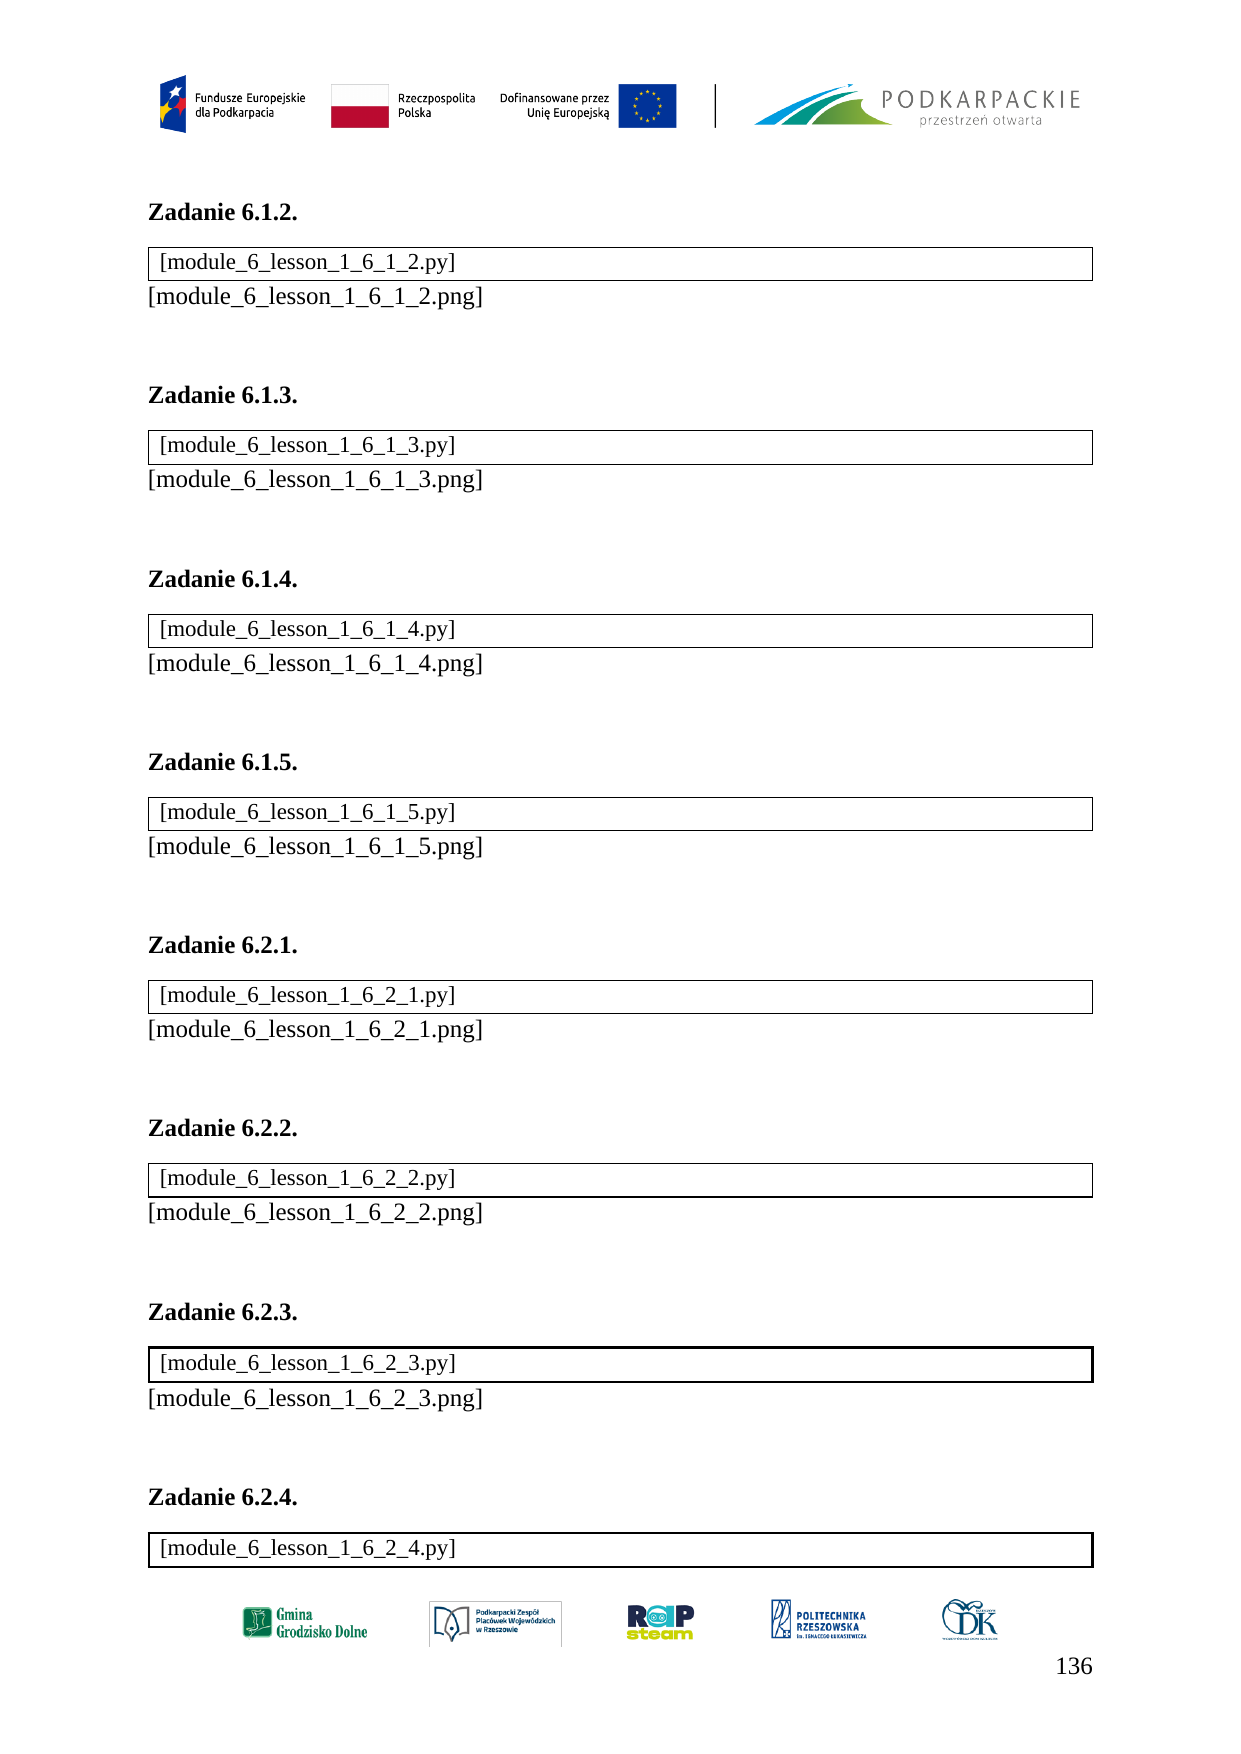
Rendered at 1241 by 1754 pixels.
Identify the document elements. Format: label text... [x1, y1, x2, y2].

table_header [module_6_lesson_1_6_1_2.py] [149, 248, 1092, 280]
text Zadanie 6.1.3. [148, 381, 1092, 409]
text [module_6_lesson_1_6_1_4.png] [148, 648, 1092, 676]
text Zadanie 6.2.4. [148, 1482, 1092, 1511]
text Zadanie 6.2.3. [148, 1297, 1092, 1326]
table_header [module_6_lesson_1_6_2_1.py] [149, 981, 1092, 1013]
text Zadanie 6.2.2. [148, 1113, 1092, 1142]
text [module_6_lesson_1_6_1_5.png] [148, 831, 1092, 860]
picture [147, 60, 1093, 148]
text [module_6_lesson_1_6_1_2.png] [148, 281, 1092, 310]
text [module_6_lesson_1_6_2_2.png] [148, 1198, 1092, 1226]
table_header [module_6_lesson_1_6_2_2.py] [149, 1164, 1092, 1196]
table_header [module_6_lesson_1_6_1_4.py] [149, 615, 1092, 647]
table_header [module_6_lesson_1_6_1_5.py] [149, 798, 1092, 830]
table_header [module_6_lesson_1_6_2_4.py] [150, 1534, 1091, 1566]
picture [242, 1585, 998, 1652]
text [module_6_lesson_1_6_2_1.png] [148, 1014, 1092, 1043]
text [module_6_lesson_1_6_1_3.png] [148, 465, 1092, 493]
text [module_6_lesson_1_6_2_3.png] [148, 1383, 1092, 1411]
text Zadanie 6.2.1. [148, 930, 1092, 959]
text Zadanie 6.1.2. [148, 197, 1092, 226]
table_header [module_6_lesson_1_6_2_3.py] [150, 1349, 1091, 1381]
text Zadanie 6.1.4. [148, 564, 1092, 593]
text Zadanie 6.1.5. [148, 747, 1092, 776]
table_header [module_6_lesson_1_6_1_3.py] [149, 431, 1092, 463]
